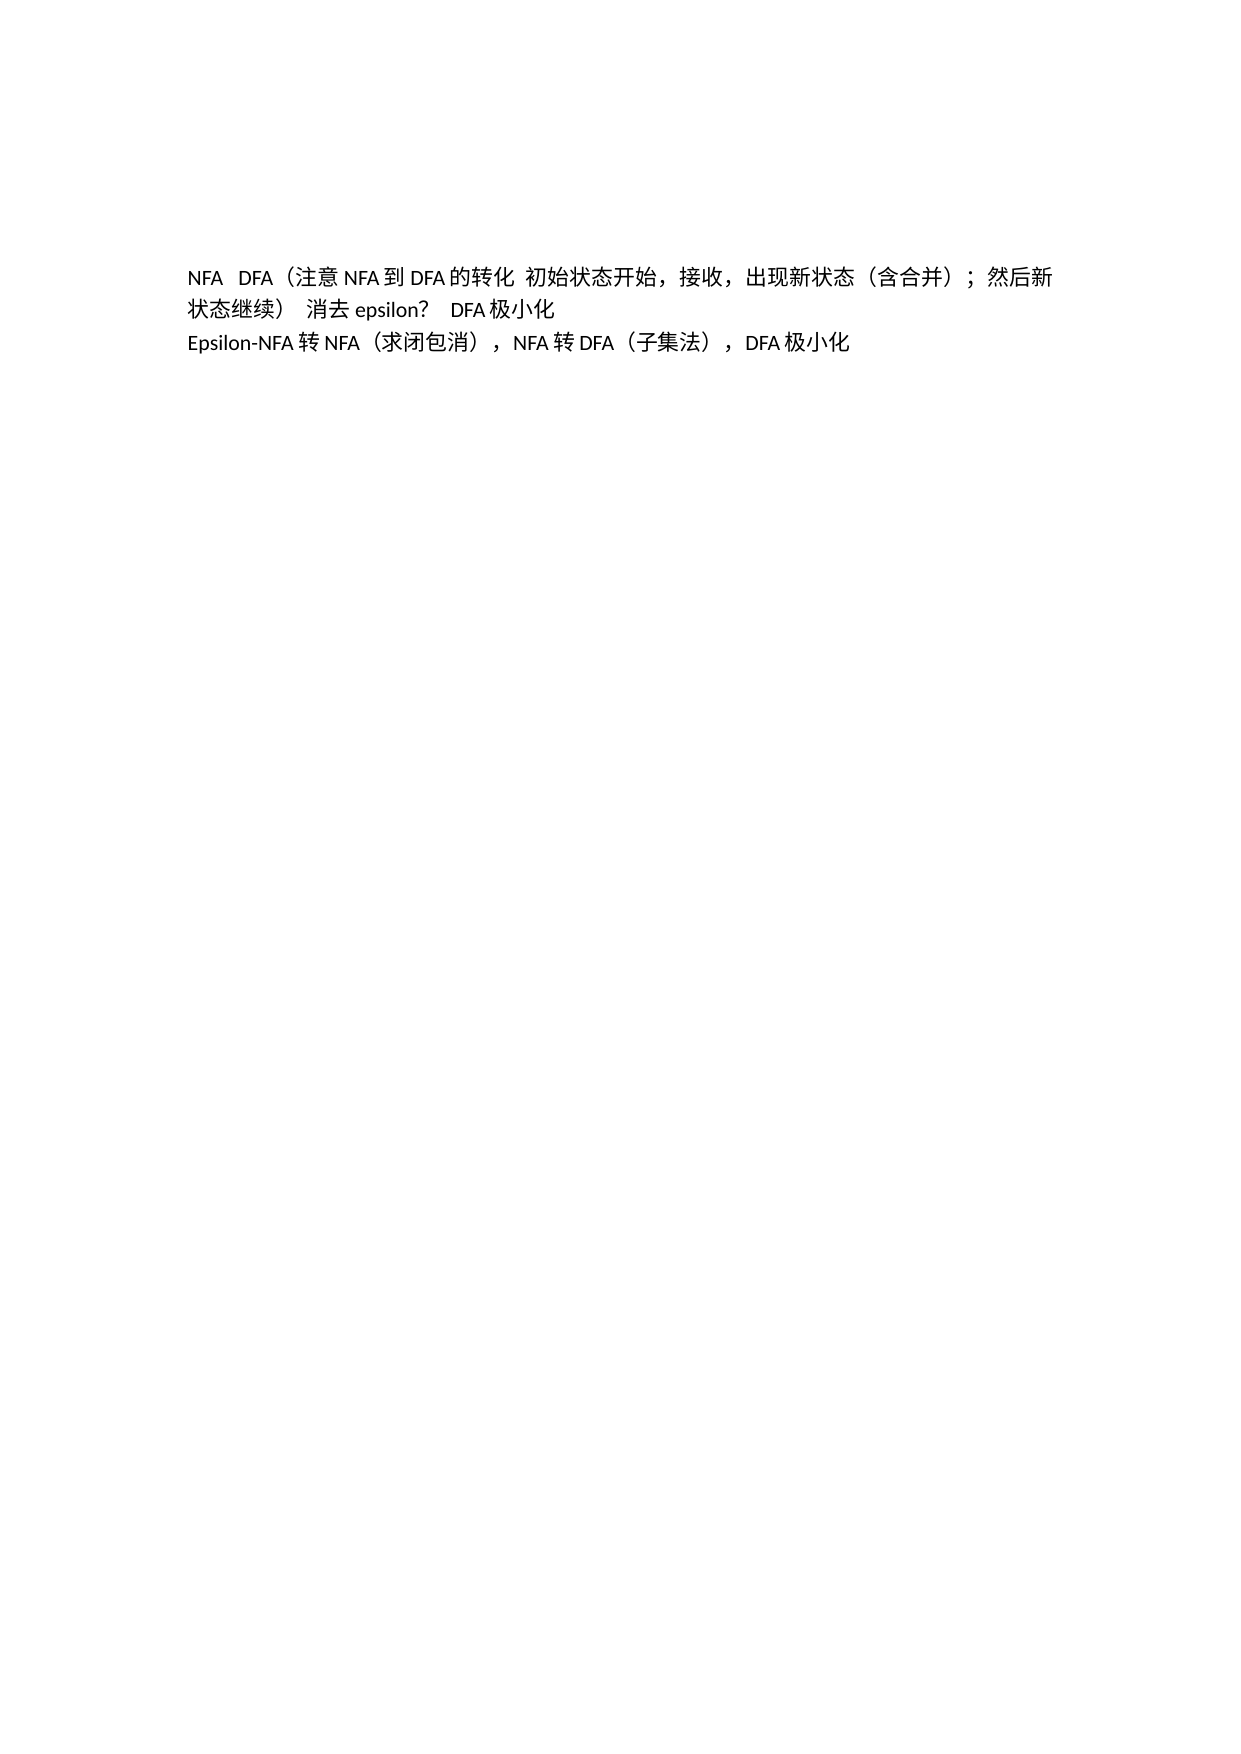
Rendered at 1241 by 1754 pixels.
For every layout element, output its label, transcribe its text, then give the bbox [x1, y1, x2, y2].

list Epsilon-NFA转NFA（求闭包消），NFA转DFA（子集法），DFA极小化 [187, 324, 1053, 357]
text NFA DFA（注意NFA到DFA的转化 初始状态开始，接收，出现新状态（含合并）；然后新状态继续） 消去epsilon？ DFA极小化 [187, 259, 1053, 324]
